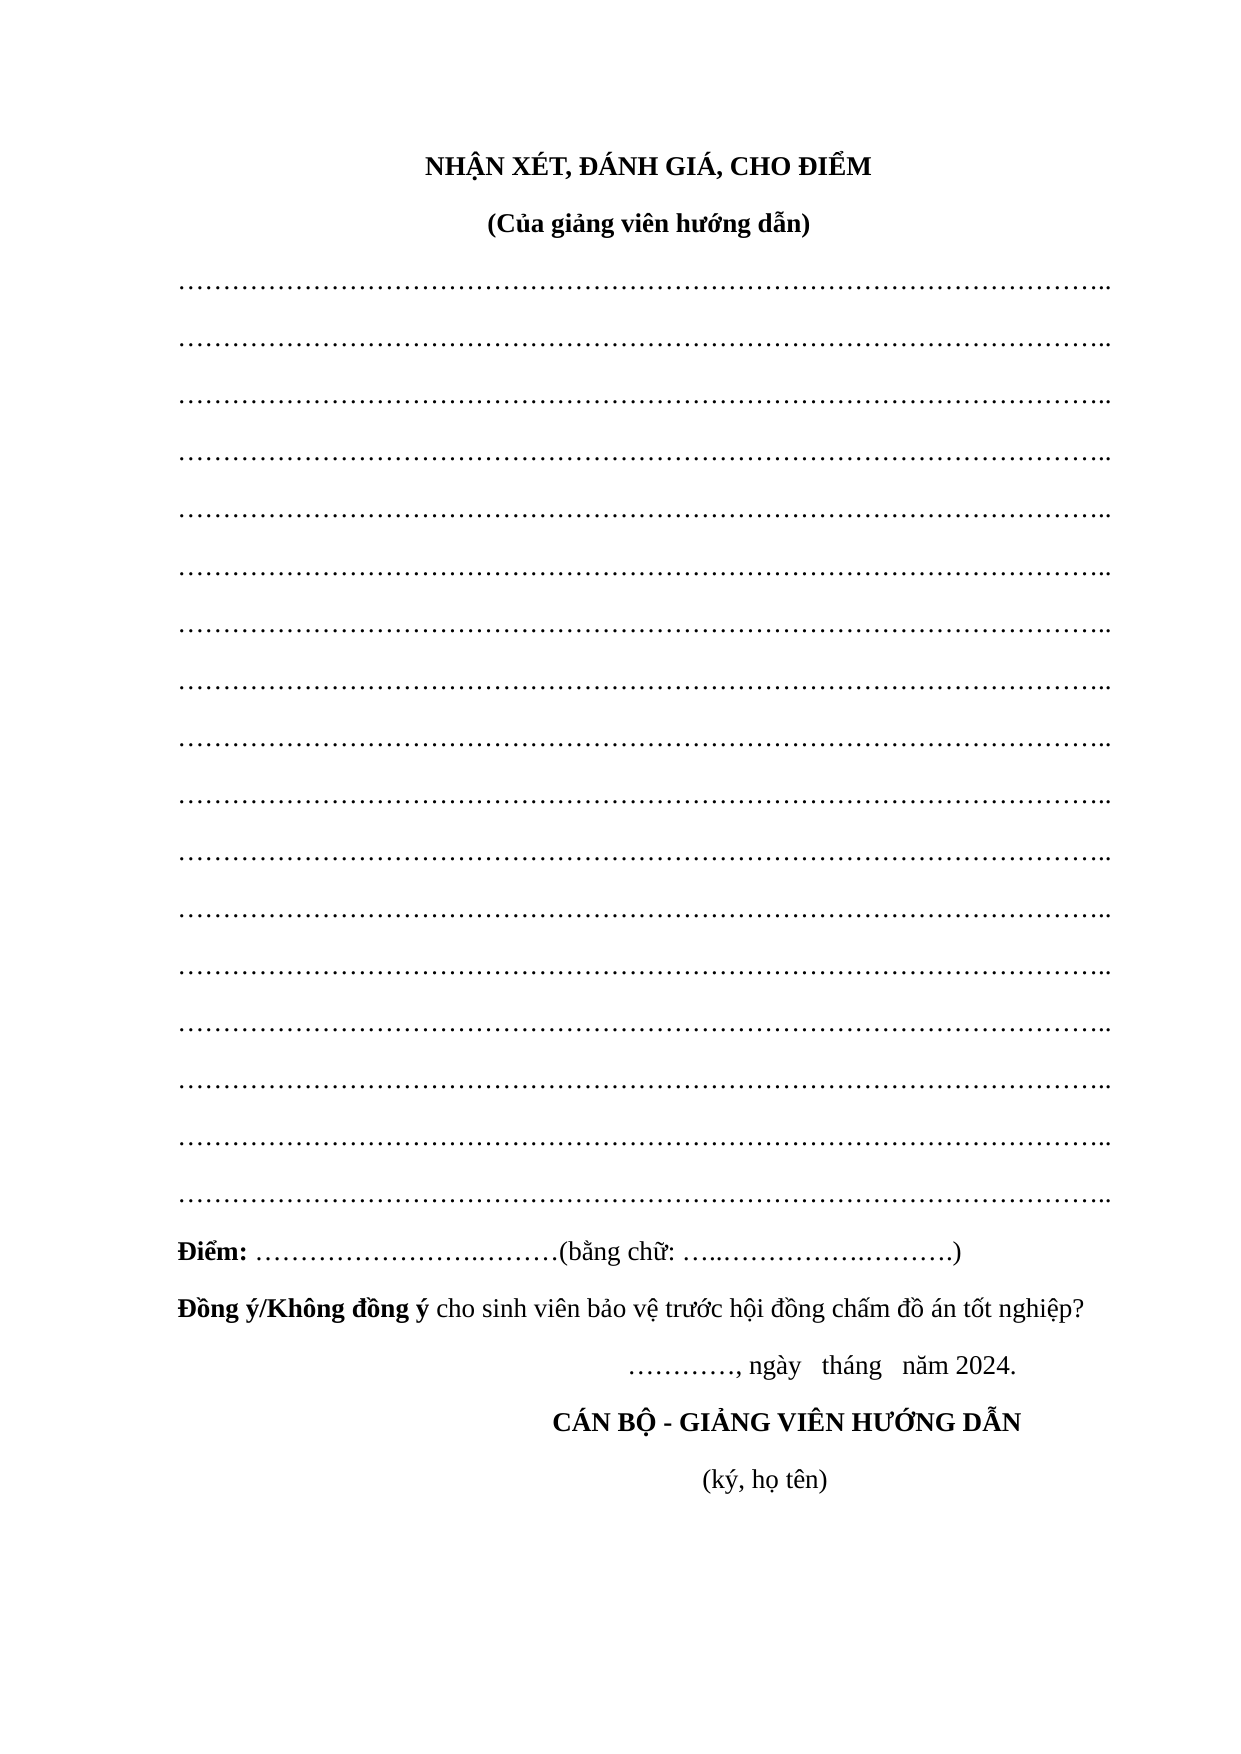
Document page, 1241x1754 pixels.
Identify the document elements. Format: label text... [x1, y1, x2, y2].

text Điểm: …………………….………(bằng chữ: …..…………….……….) [177, 1234, 1120, 1266]
text ………………………………………………………………………………………….. [177, 1120, 1120, 1152]
text ………………………………………………………………………………………….. [177, 721, 1120, 752]
text Đồng ý/Không đồng ý cho sinh viên bảo vệ trước hội đồng chấm đồ án tốt nghiệp? [177, 1292, 1120, 1323]
text ………………………………………………………………………………………….. [177, 549, 1120, 581]
text …………, ngày tháng năm 2024. [177, 1349, 1120, 1380]
text ………………………………………………………………………………………….. [177, 949, 1120, 980]
text (Của giảng viên hướng dẫn) [177, 207, 1120, 238]
text ………………………………………………………………………………………….. [177, 492, 1120, 524]
text ………………………………………………………………………………………….. [177, 435, 1120, 467]
text ………………………………………………………………………………………….. [177, 378, 1120, 409]
text ………………………………………………………………………………………….. [177, 607, 1120, 638]
text ………………………………………………………………………………………….. [177, 1177, 1120, 1209]
text ………………………………………………………………………………………….. [177, 892, 1120, 923]
text ………………………………………………………………………………………….. [177, 835, 1120, 866]
text (ký, họ tên) [627, 1463, 1120, 1494]
text ………………………………………………………………………………………….. [177, 1006, 1120, 1037]
text CÁN BỘ - GIẢNG VIÊN HƯỚNG DẪN [402, 1406, 1120, 1437]
text ………………………………………………………………………………………….. [177, 264, 1120, 295]
text ………………………………………………………………………………………….. [177, 778, 1120, 809]
text ………………………………………………………………………………………….. [177, 664, 1120, 695]
text NHẬN XÉT, ĐÁNH GIÁ, CHO ĐIỂM [177, 150, 1120, 181]
text ………………………………………………………………………………………….. [177, 1063, 1120, 1094]
text ………………………………………………………………………………………….. [177, 321, 1120, 352]
